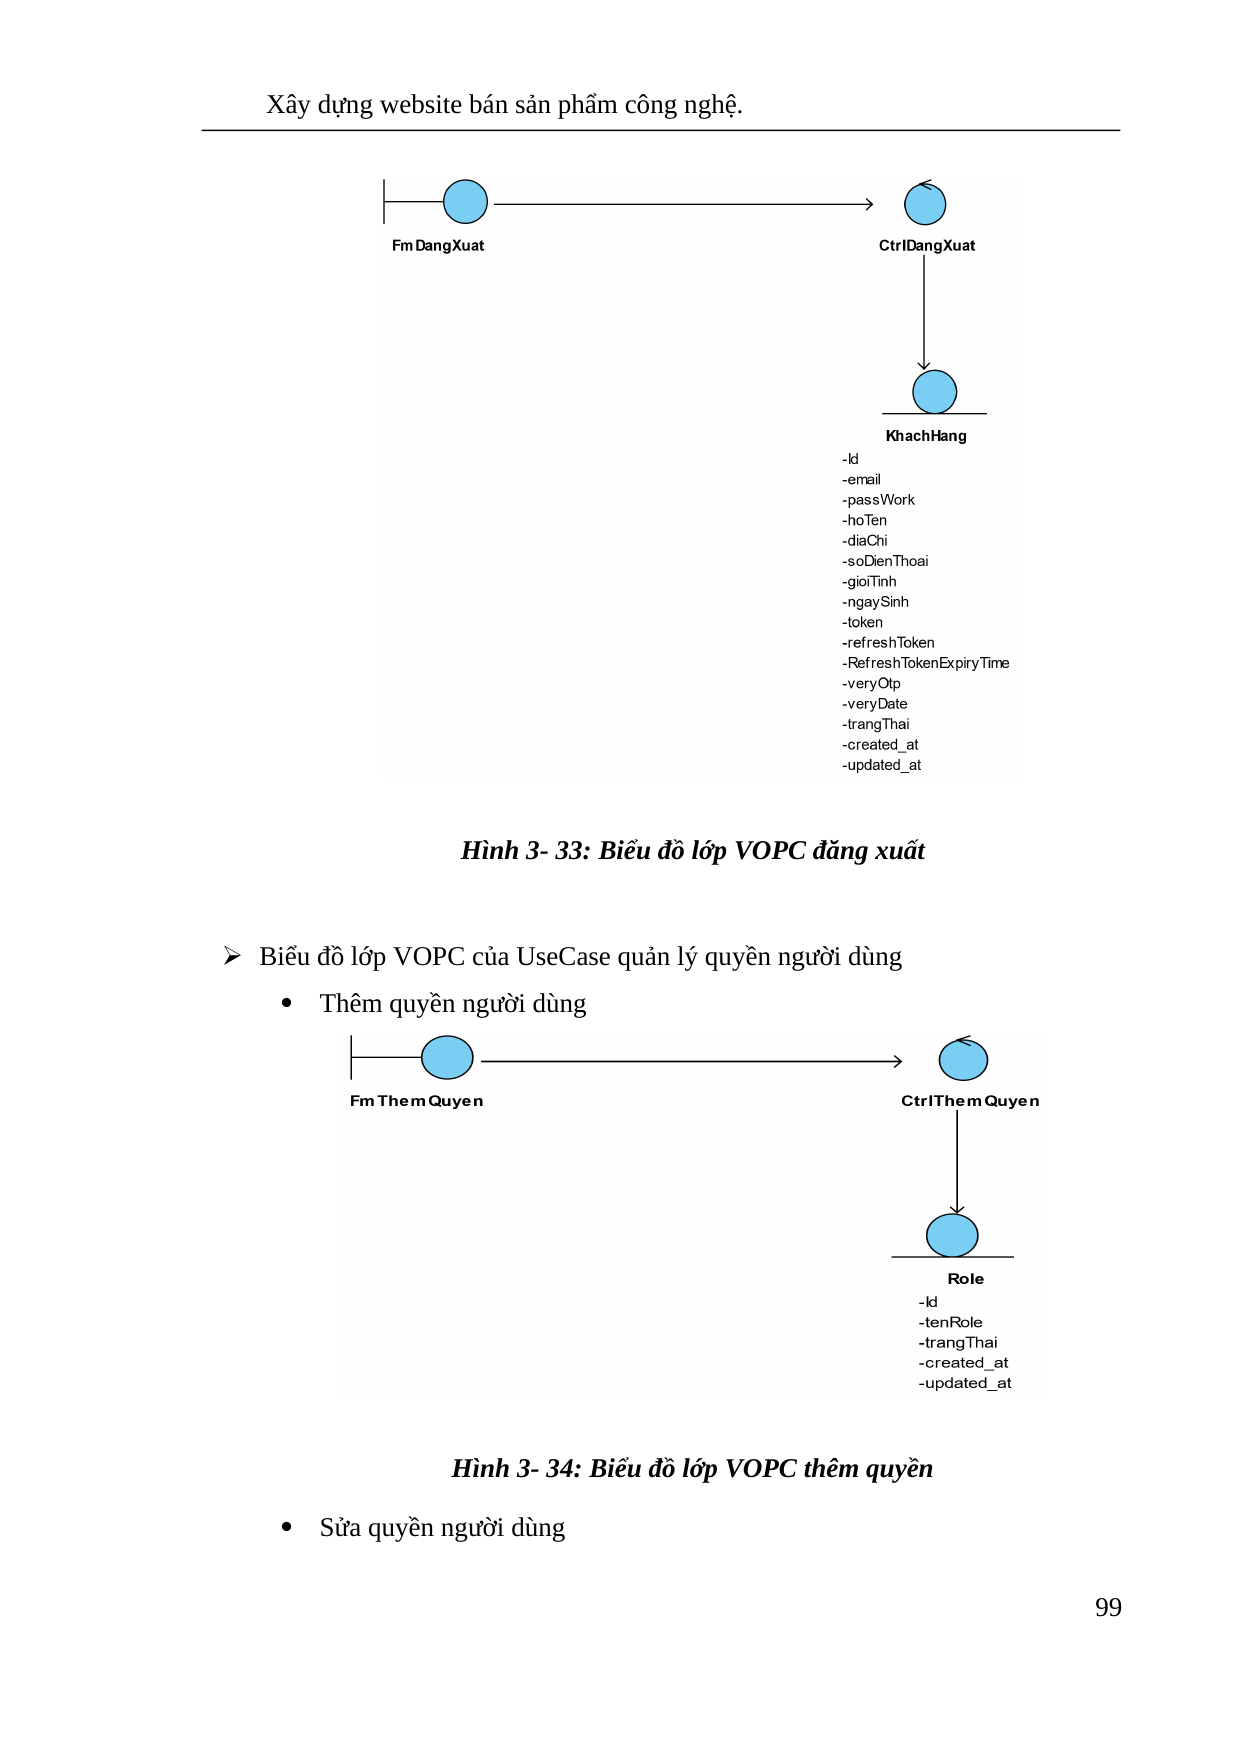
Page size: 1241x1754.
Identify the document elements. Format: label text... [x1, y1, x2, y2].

list Thêm quyền người dùng [282, 987, 1122, 1018]
text Hình 3- 33: Biểu đồ lớp VOPC đăng xuất [207, 834, 1122, 865]
picture [340, 1033, 1048, 1400]
picture [381, 177, 1023, 782]
list Sửa quyền người dùng [282, 1512, 1122, 1543]
list Biểu đồ lớp VOPC của UseCase quản lý quyền người dùng [222, 940, 1122, 971]
text Hình 3- 34: Biểu đồ lớp VOPC thêm quyền [207, 1452, 1122, 1483]
